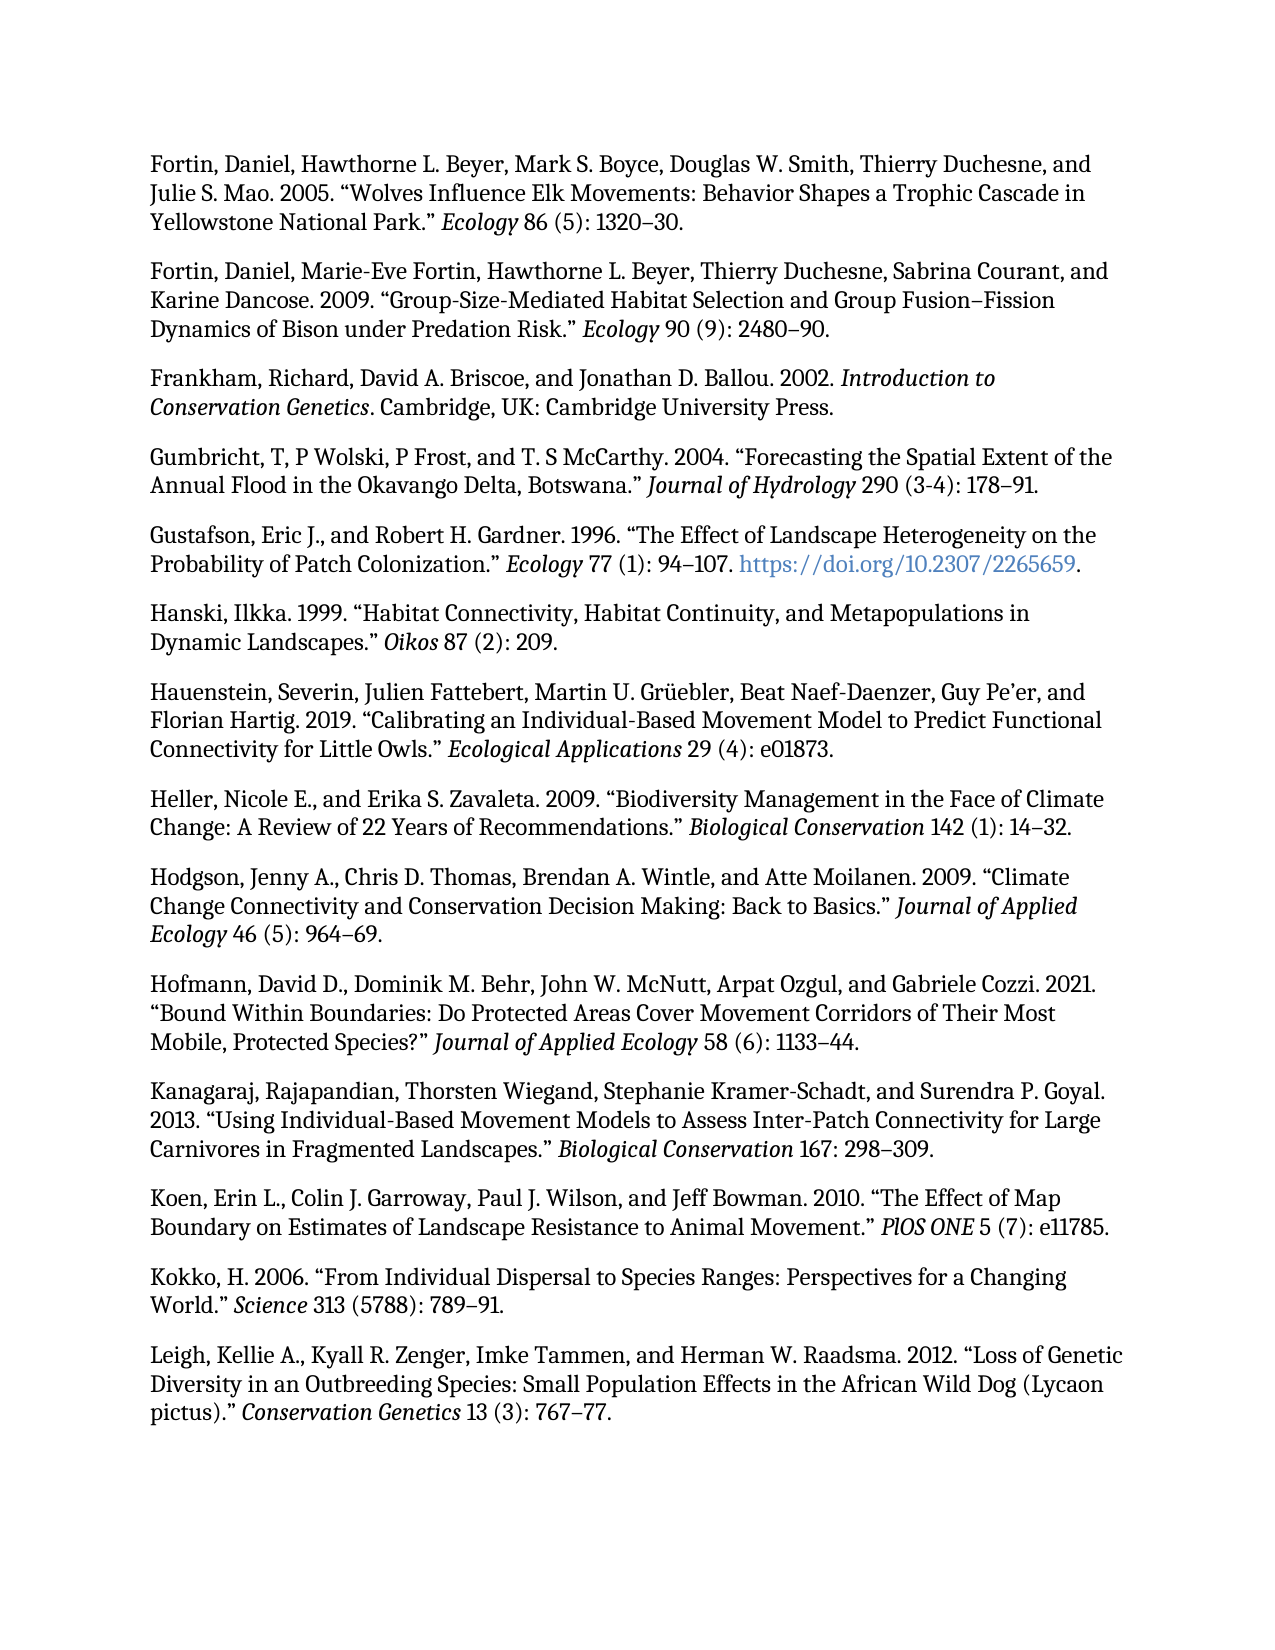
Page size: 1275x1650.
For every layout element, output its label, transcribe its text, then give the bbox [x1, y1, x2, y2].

text Fortin, Daniel, Marie-Eve Fortin, Hawthorne L. Beyer, Thierry Duchesne, Sabrina Courant, and Karine Dancose. 2009. “Group-Size-Mediated Habitat Selection and Group Fusion–Fission Dynamics of Bison under Predation Risk.” Ecology 90 (9): 2480–90. [150, 257, 1125, 343]
text Gustafson, Eric J., and Robert H. Gardner. 1996. “The Effect of Landscape Heterogeneity on the Probability of Patch Colonization.” Ecology 77 (1): 94–107. https://doi.org/10.2307/2265659. [150, 521, 1125, 578]
text Fortin, Daniel, Hawthorne L. Beyer, Mark S. Boyce, Douglas W. Smith, Thierry Duchesne, and Julie S. Mao. 2005. “Wolves Influence Elk Movements: Behavior Shapes a Trophic Cascade in Yellowstone National Park.” Ecology 86 (5): 1320–30. [150, 150, 1125, 236]
text Leigh, Kellie A., Kyall R. Zenger, Imke Tammen, and Herman W. Raadsma. 2012. “Loss of Genetic Diversity in an Outbreeding Species: Small Population Effects in the African Wild Dog (Lycaon pictus).” Conservation Genetics 13 (3): 767–77. [150, 1341, 1125, 1427]
text Hofmann, David D., Dominik M. Behr, John W. McNutt, Arpat Ozgul, and Gabriele Cozzi. 2021. “Bound Within Boundaries: Do Protected Areas Cover Movement Corridors of Their Most Mobile, Protected Species?” Journal of Applied Ecology 58 (6): 1133–44. [150, 970, 1125, 1056]
text Kokko, H. 2006. “From Individual Dispersal to Species Ranges: Perspectives for a Changing World.” Science 313 (5788): 789–91. [150, 1262, 1125, 1320]
text Heller, Nicole E., and Erika S. Zavaleta. 2009. “Biodiversity Management in the Face of Climate Change: A Review of 22 Years of Recommendations.” Biological Conservation 142 (1): 14–32. [150, 784, 1125, 842]
text Kanagaraj, Rajapandian, Thorsten Wiegand, Stephanie Kramer-Schadt, and Surendra P. Goyal. 2013. “Using Individual-Based Movement Models to Assess Inter-Patch Connectivity for Large Carnivores in Fragmented Landscapes.” Biological Conservation 167: 298–309. [150, 1077, 1125, 1163]
text Koen, Erin L., Colin J. Garroway, Paul J. Wilson, and Jeff Bowman. 2010. “The Effect of Map Boundary on Estimates of Landscape Resistance to Animal Movement.” PlOS ONE 5 (7): e11785. [150, 1184, 1125, 1242]
text Frankham, Richard, David A. Briscoe, and Jonathan D. Ballou. 2002. Introduction to Conservation Genetics. Cambridge, UK: Cambridge University Press. [150, 364, 1125, 422]
text Gumbricht, T, P Wolski, P Frost, and T. S McCarthy. 2004. “Forecasting the Spatial Extent of the Annual Flood in the Okavango Delta, Botswana.” Journal of Hydrology 290 (3-4): 178–91. [150, 442, 1125, 500]
text Hanski, Ilkka. 1999. “Habitat Connectivity, Habitat Continuity, and Metapopulations in Dynamic Landscapes.” Oikos 87 (2): 209. [150, 599, 1125, 657]
text Hauenstein, Severin, Julien Fattebert, Martin U. Grüebler, Beat Naef-Daenzer, Guy Pe’er, and Florian Hartig. 2019. “Calibrating an Individual-Based Movement Model to Predict Functional Connectivity for Little Owls.” Ecological Applications 29 (4): e01873. [150, 677, 1125, 764]
text Hodgson, Jenny A., Chris D. Thomas, Brendan A. Wintle, and Atte Moilanen. 2009. “Climate Change Connectivity and Conservation Decision Making: Back to Basics.” Journal of Applied Ecology 46 (5): 964–69. [150, 863, 1125, 949]
